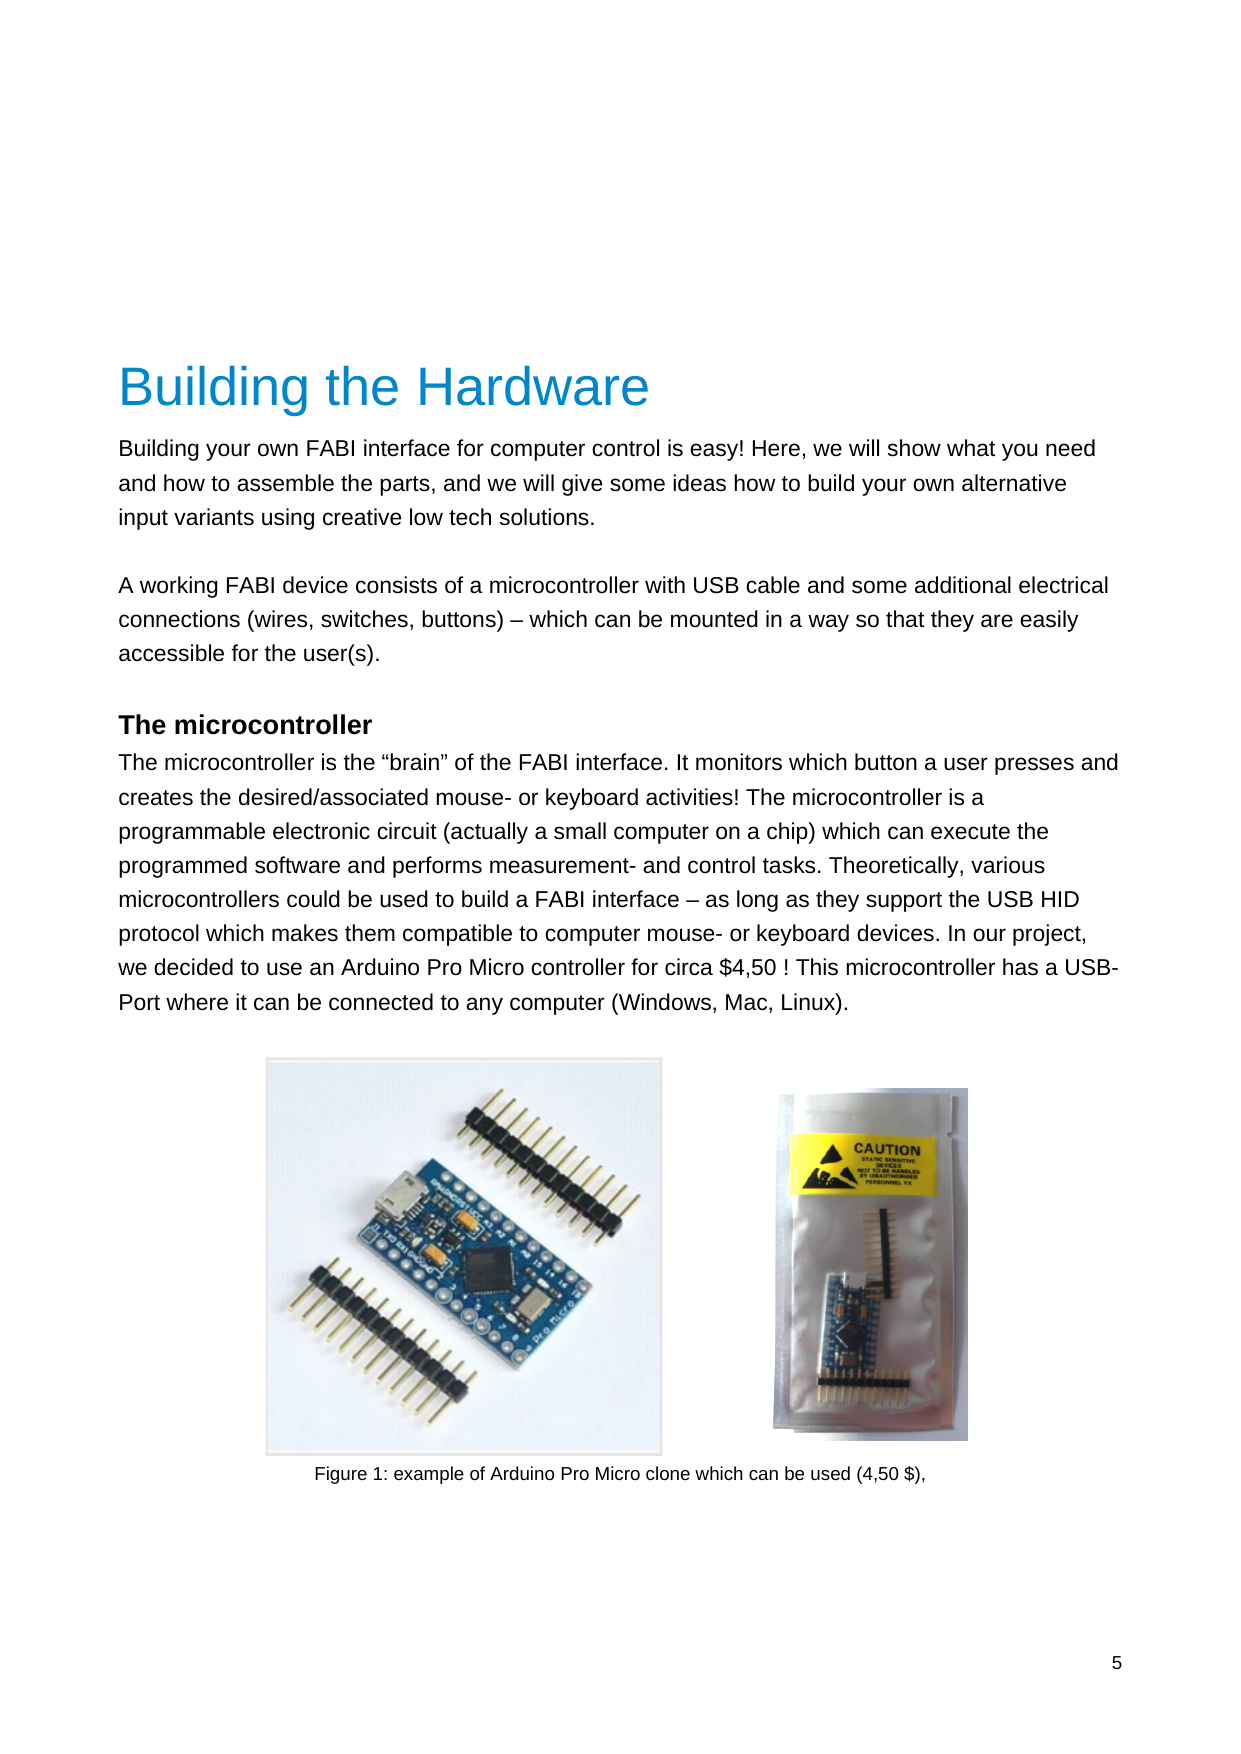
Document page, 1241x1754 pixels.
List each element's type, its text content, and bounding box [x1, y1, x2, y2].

subtitle Building the Hardware [118, 354, 1122, 417]
text Building your own FABI interface for computer control is easy! Here, we will show what you need and how to assemble the parts, and we will give some ideas how to build your own alternative input variants using creative low tech solutions. [118, 435, 1122, 530]
text A working FABI device consists of a microcontroller with USB cable and some additional electrical connections (wires, switches, buttons) – which can be mounted in a way so that they are easily accessible for the user(s). [118, 572, 1122, 667]
text Figure 1: example of Arduino Pro Micro clone which can be used (4,50 $), [118, 1463, 1122, 1485]
subtitle The microcontroller [118, 709, 1122, 740]
text The microcontroller is the “brain” of the FABI interface. It monitors which button a user presses and creates the desired/associated mouse- or keyboard activities! The microcontroller is a programmable electronic circuit (actually a small computer on a chip) which can execute the programmed software and performs measurement- and control tasks. Theoretically, various microcontrollers could be used to build a FABI interface – as long as they support the USB HID protocol which makes them compatible to computer mouse- or keyboard devices. In our project, we decided to use an Arduino Pro Micro controller for circa $4,50 ! This microcontroller has a USB-Port where it can be connected to any computer (Windows, Mac, Linux). [118, 749, 1122, 1015]
picture [766, 1088, 968, 1441]
